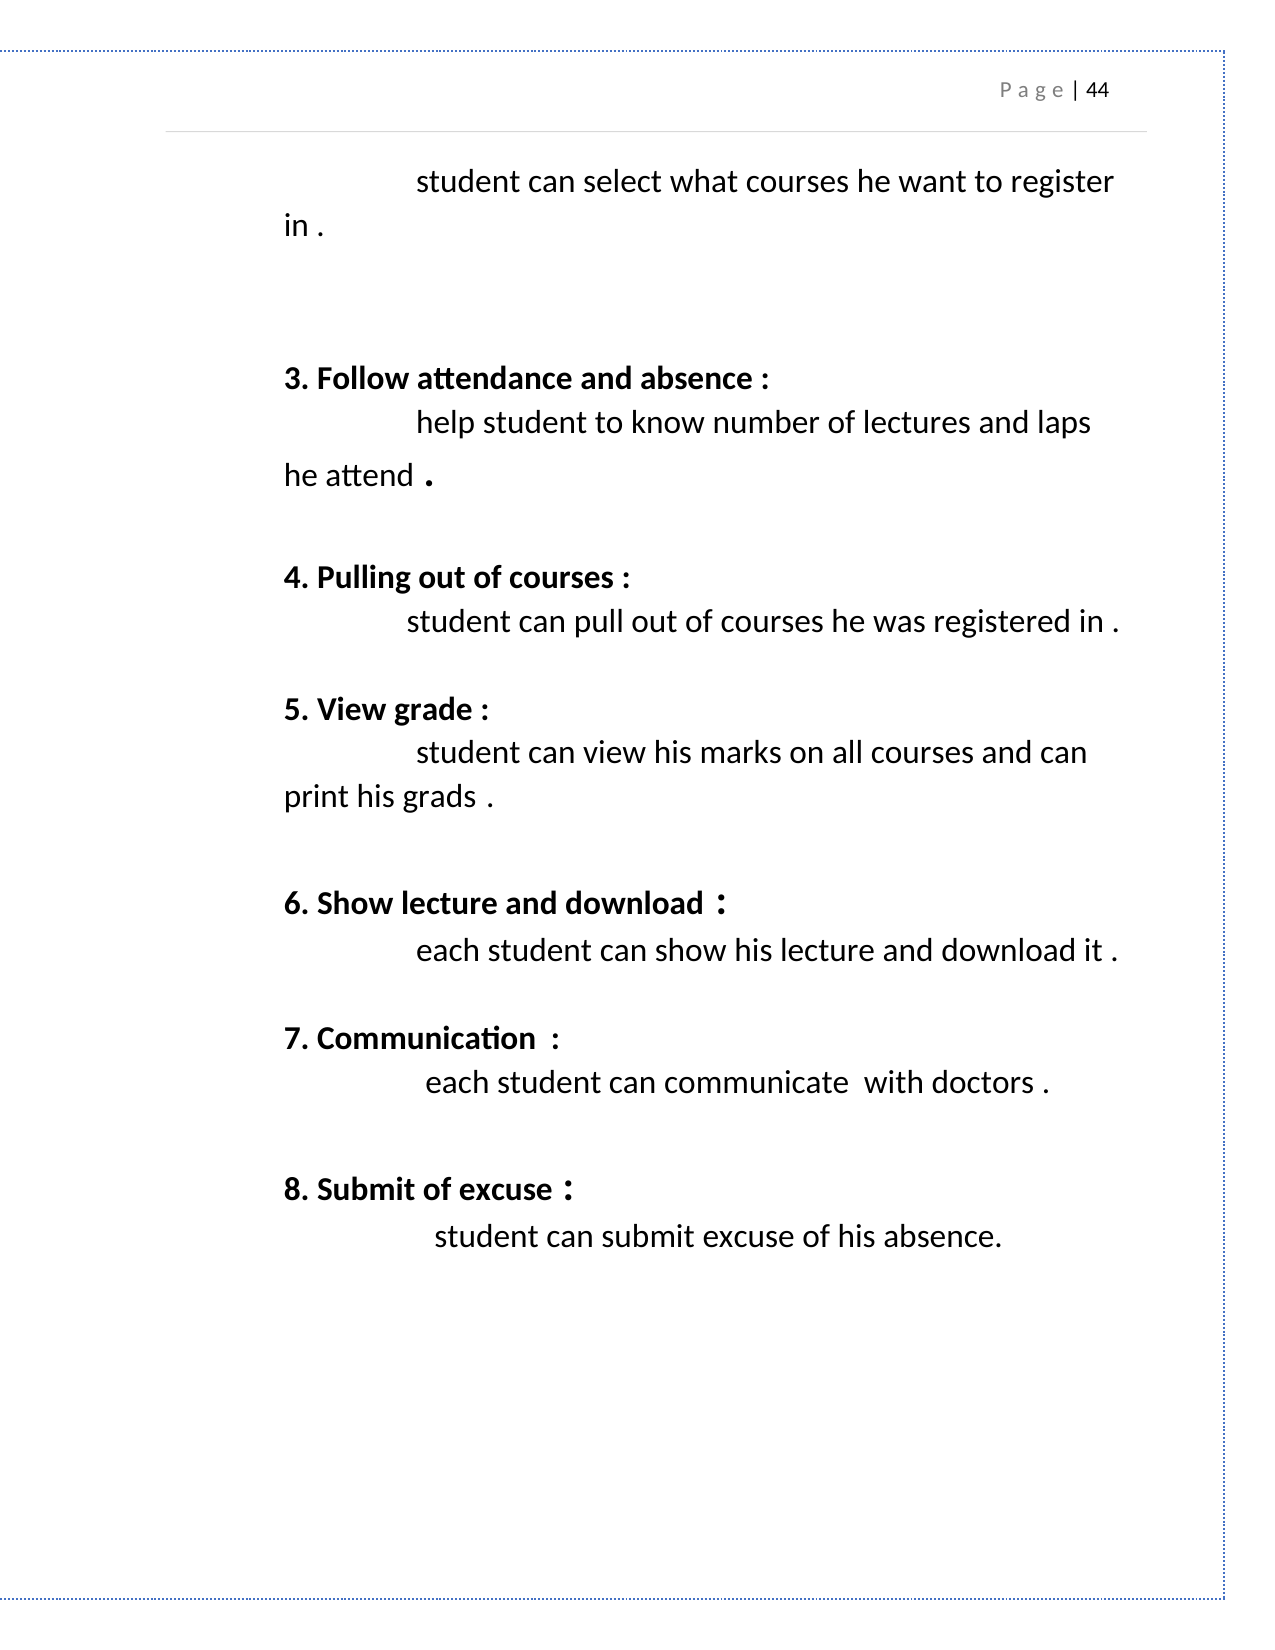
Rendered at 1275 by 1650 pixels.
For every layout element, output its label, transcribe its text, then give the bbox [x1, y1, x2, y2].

text in . [283, 204, 1239, 244]
text student can submit excuse of his absence. [434, 1215, 1239, 1255]
subtitle Submit of excuse : [283, 1160, 1239, 1211]
subtitle Pulling out of courses : [283, 556, 1239, 597]
text each student can communicate with doctors . [425, 1061, 1239, 1102]
subtitle View grade : [283, 688, 1239, 728]
text student can select what courses he want to register [416, 160, 1239, 200]
subtitle Follow attendance and absence : [283, 357, 1239, 398]
text help student to know number of lectures and laps he attend . [283, 401, 1120, 497]
text student can view his marks on all courses and can print his grads . [283, 732, 1088, 816]
subtitle Show lecture and download : [283, 874, 1239, 925]
text student can pull out of courses he was registered in . [406, 600, 1239, 640]
subtitle Communication : [283, 1017, 1239, 1058]
text each student can show his lecture and download it . [416, 929, 1239, 970]
